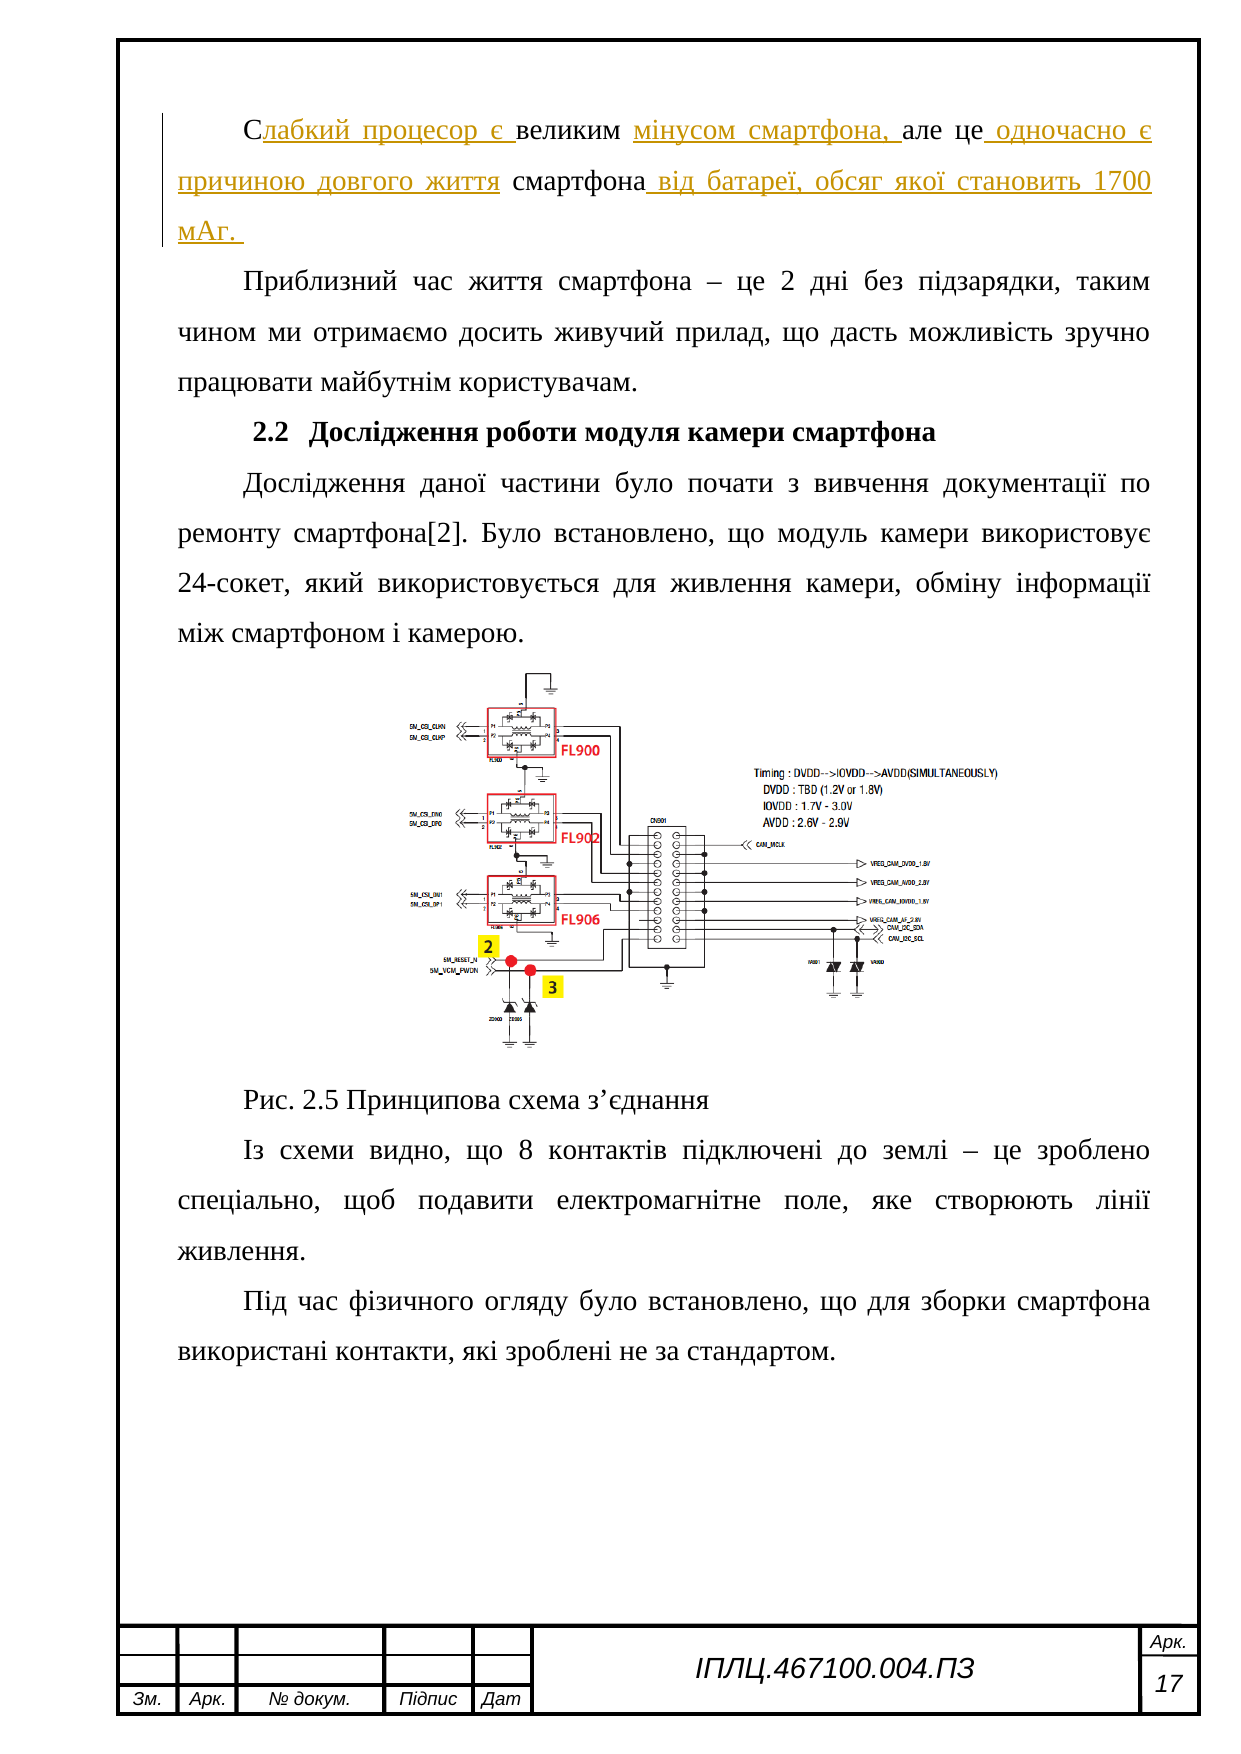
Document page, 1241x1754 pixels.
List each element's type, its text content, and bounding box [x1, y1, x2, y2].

text Із схеми видно, що 8 контактів підключені до землі – це зроблено спеціально, щоб подавити електромагнітне поле, яке створюють лінії живлення. [177, 1132, 1152, 1266]
picture [386, 666, 1008, 1068]
text Свеликим але це смартфона [177, 112, 1152, 247]
text Рис. 2.5 Принципова схема з’єднання [177, 1082, 1152, 1115]
subtitle Дослідження роботи модуля камери смартфона [252, 414, 1152, 448]
text Дослідження даної частини було почати з вивчення документації по ремонту смартфона[2]. Було встановлено, що модуль камери використовує 24-сокет, який використовується для живлення камери, обміну інформації між смартфоном і камерою. [177, 465, 1152, 649]
text Приблизний час життя смартфона – це 2 дні без підзарядки, таким чином ми отримаємо досить живучий прилад, що дасть можливість зручно працювати майбутнім користувачам. [177, 263, 1152, 398]
text Під час фізичного огляду було встановлено, що для зборки смартфона використані контакти, які зроблені не за стандартом. [177, 1283, 1152, 1367]
